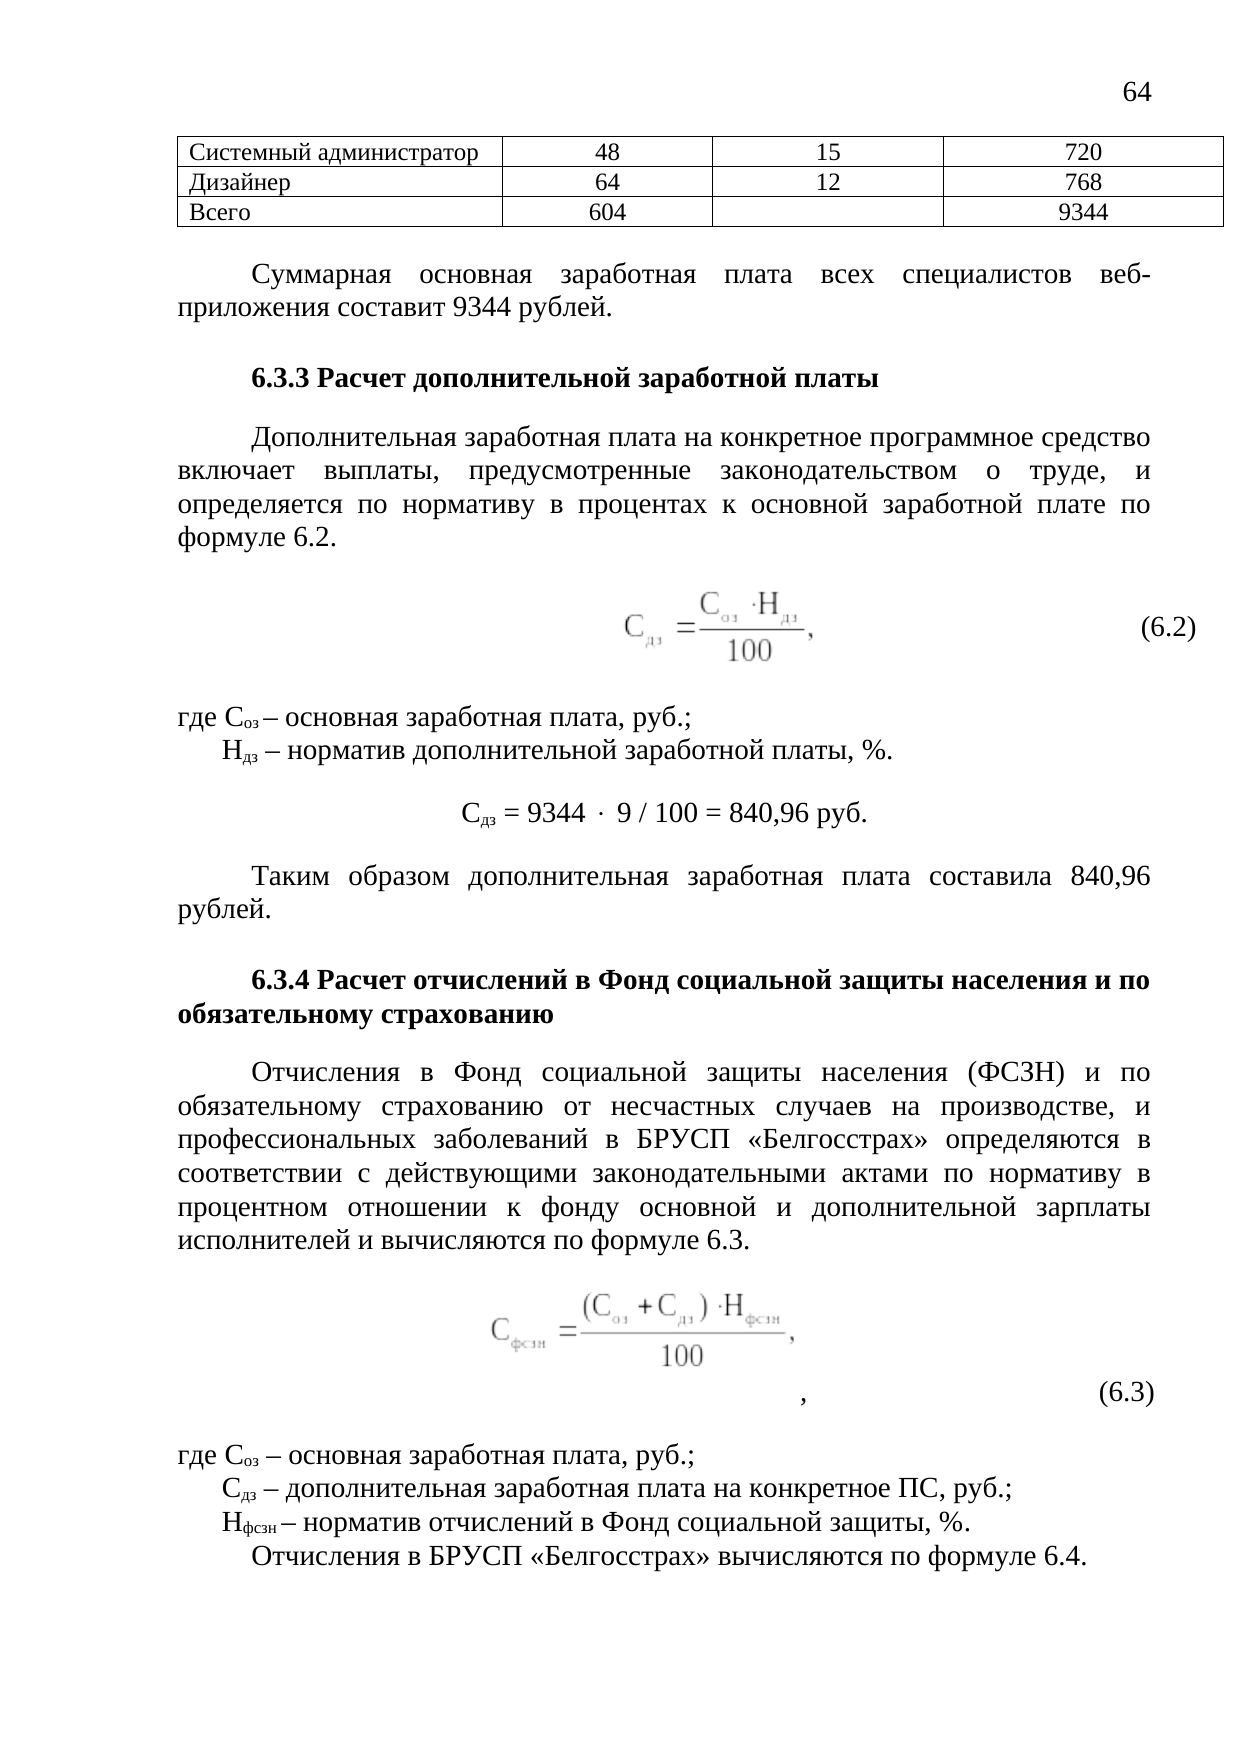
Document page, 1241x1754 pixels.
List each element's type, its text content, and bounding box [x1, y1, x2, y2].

table_cell 15 [713, 137, 943, 166]
text Суммарная основная заработная плата всех специалистов веб-приложения составит 9344 рублей. [177, 256, 1152, 323]
table_cell Системный администратор [178, 137, 502, 166]
table_header , (6.3) [133, 1256, 1196, 1437]
text Отчисления в Фонд социальной защиты населения (ФСЗН) и по обязательному страхованию от несчастных случаев на производстве, и профессиональных заболеваний в БРУСП «Белгосстрах» определяются в соответствии с действующими законодательными актами по нормативу в процентном отношении к фонду основной и дополнительной зарплаты исполнителей и вычисляются по формуле 6.3. [177, 1054, 1152, 1256]
table_cell [713, 197, 943, 226]
text Расчет отчислений в Фонд социальной защиты населения и по обязательному страхованию [177, 962, 1152, 1029]
table_cell Дизайнер [178, 167, 502, 196]
text Дополнительная заработная плата на конкретное программное средство включает выплаты, предусмотренные законодательством о труде, и определяется по нормативу в процентах к основной заработной плате по формуле 6.2. [177, 419, 1152, 553]
text Нфсзн – норматив отчислений в Фонд социальной защиты, %. [177, 1504, 1152, 1538]
text где Соз – основная заработная плата, руб.; [177, 1437, 1152, 1471]
table_cell 768 [944, 167, 1223, 196]
table_cell 12 [713, 167, 943, 196]
table_cell 64 [503, 167, 712, 196]
text Ндз – норматив дополнительной заработной платы, %. [177, 732, 1152, 766]
text где Соз – основная заработная плата, руб.; [177, 699, 1152, 732]
table_header [177, 582, 1034, 670]
table_cell 9344 [944, 197, 1223, 226]
text Отчисления в БРУСП «Белгосстрах» вычисляются по формуле 6.4. [177, 1538, 1152, 1571]
table_cell 720 [944, 137, 1223, 166]
text Сдз – дополнительная заработная плата на конкретное ПС, руб.; [177, 1471, 1152, 1504]
table_cell 48 [503, 137, 712, 166]
table_header (6.2) [1034, 582, 1226, 670]
table_cell 604 [503, 197, 712, 226]
text Расчет дополнительной заработной платы [251, 360, 1152, 394]
text Таким образом дополнительная заработная плата составила 840,96 рублей. [177, 858, 1152, 925]
text Сдз = 9344 9 / 100 = 840,96 руб. [177, 795, 1152, 829]
table_cell Всего [178, 197, 502, 226]
